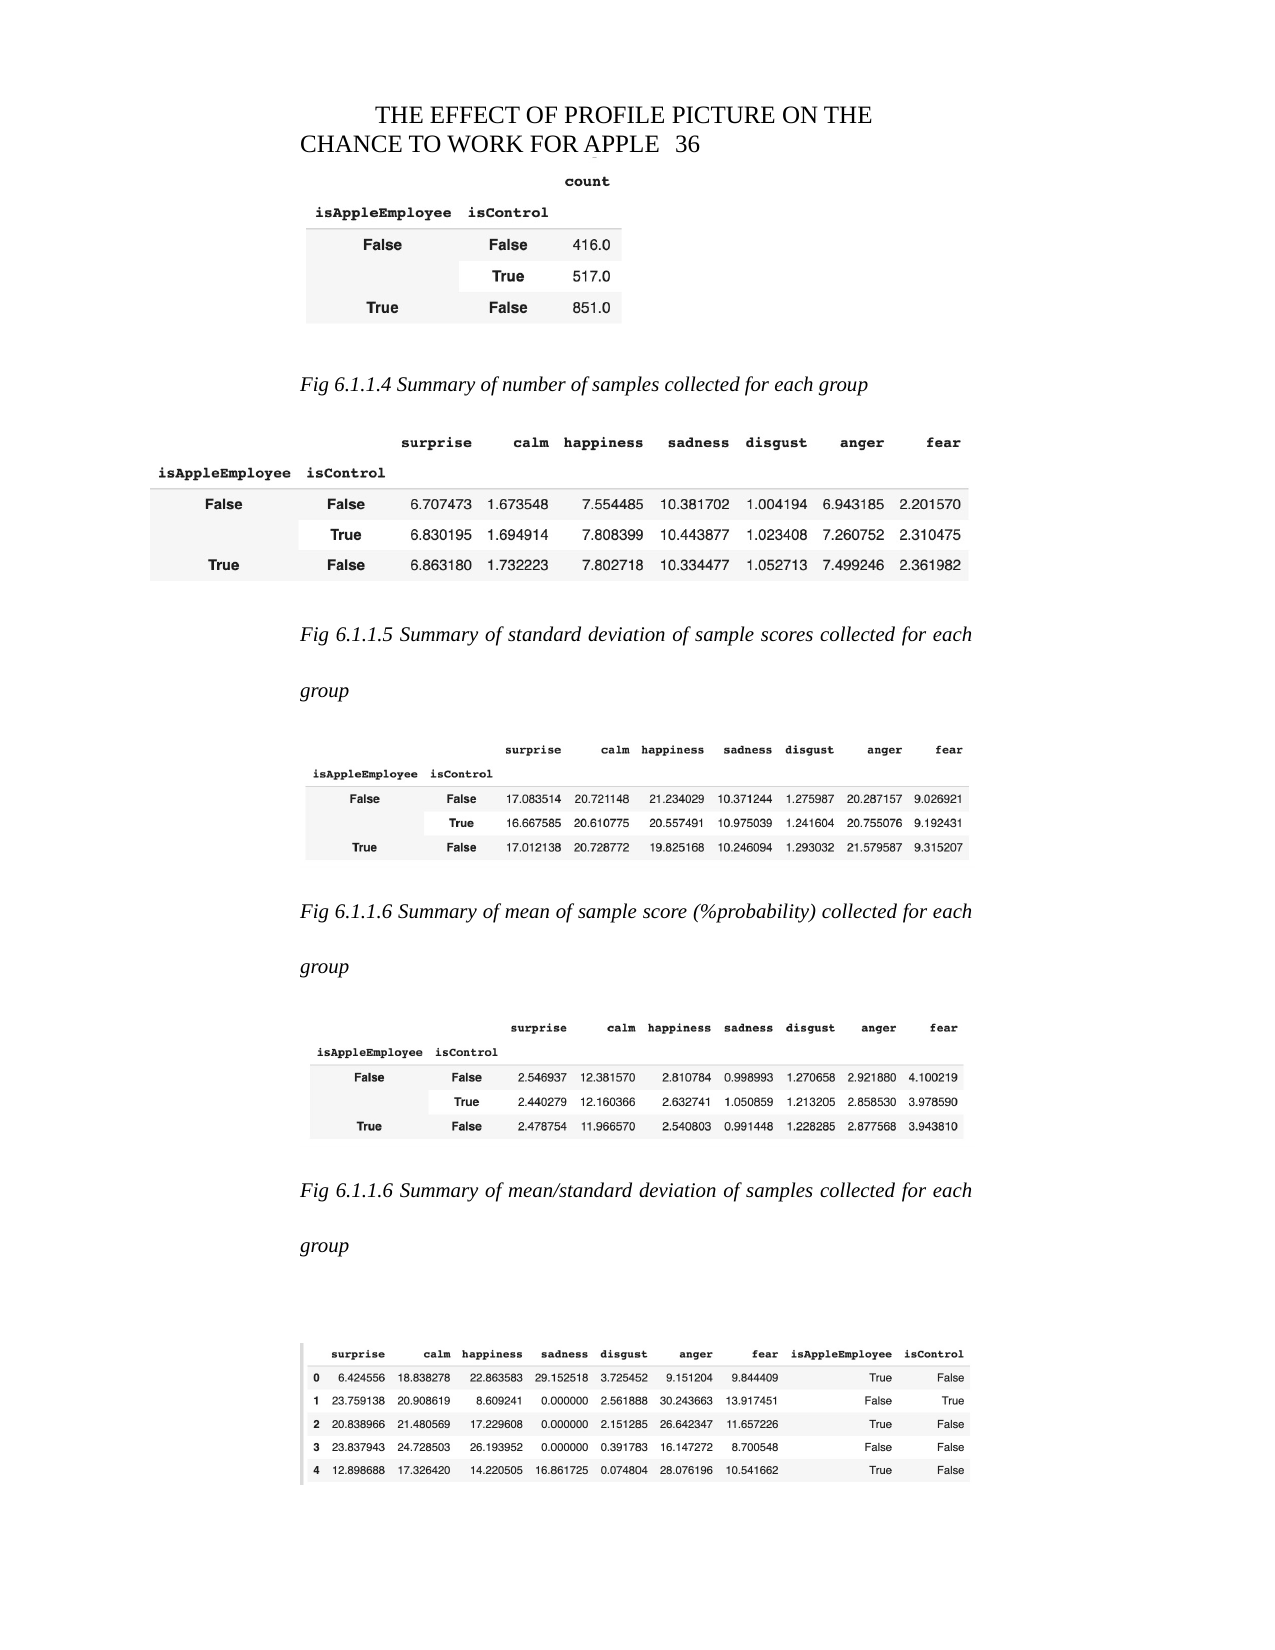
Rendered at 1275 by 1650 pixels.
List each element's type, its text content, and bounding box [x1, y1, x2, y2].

text Fig 6.1.1.4 Summary of number of samples collected for each group [300, 372, 975, 396]
picture [300, 157, 622, 341]
picture [150, 427, 976, 591]
text Fig 6.1.1.5 Summary of standard deviation of sample scores collected for each group [300, 622, 975, 702]
text Fig 6.1.1.6 Summary of mean of sample score (%probability) collected for each group [300, 899, 975, 978]
picture [300, 732, 976, 868]
picture [300, 1343, 976, 1485]
text Fig 6.1.1.6 Summary of mean/standard deviation of samples collected for each group [300, 1177, 975, 1257]
picture [300, 1009, 976, 1147]
